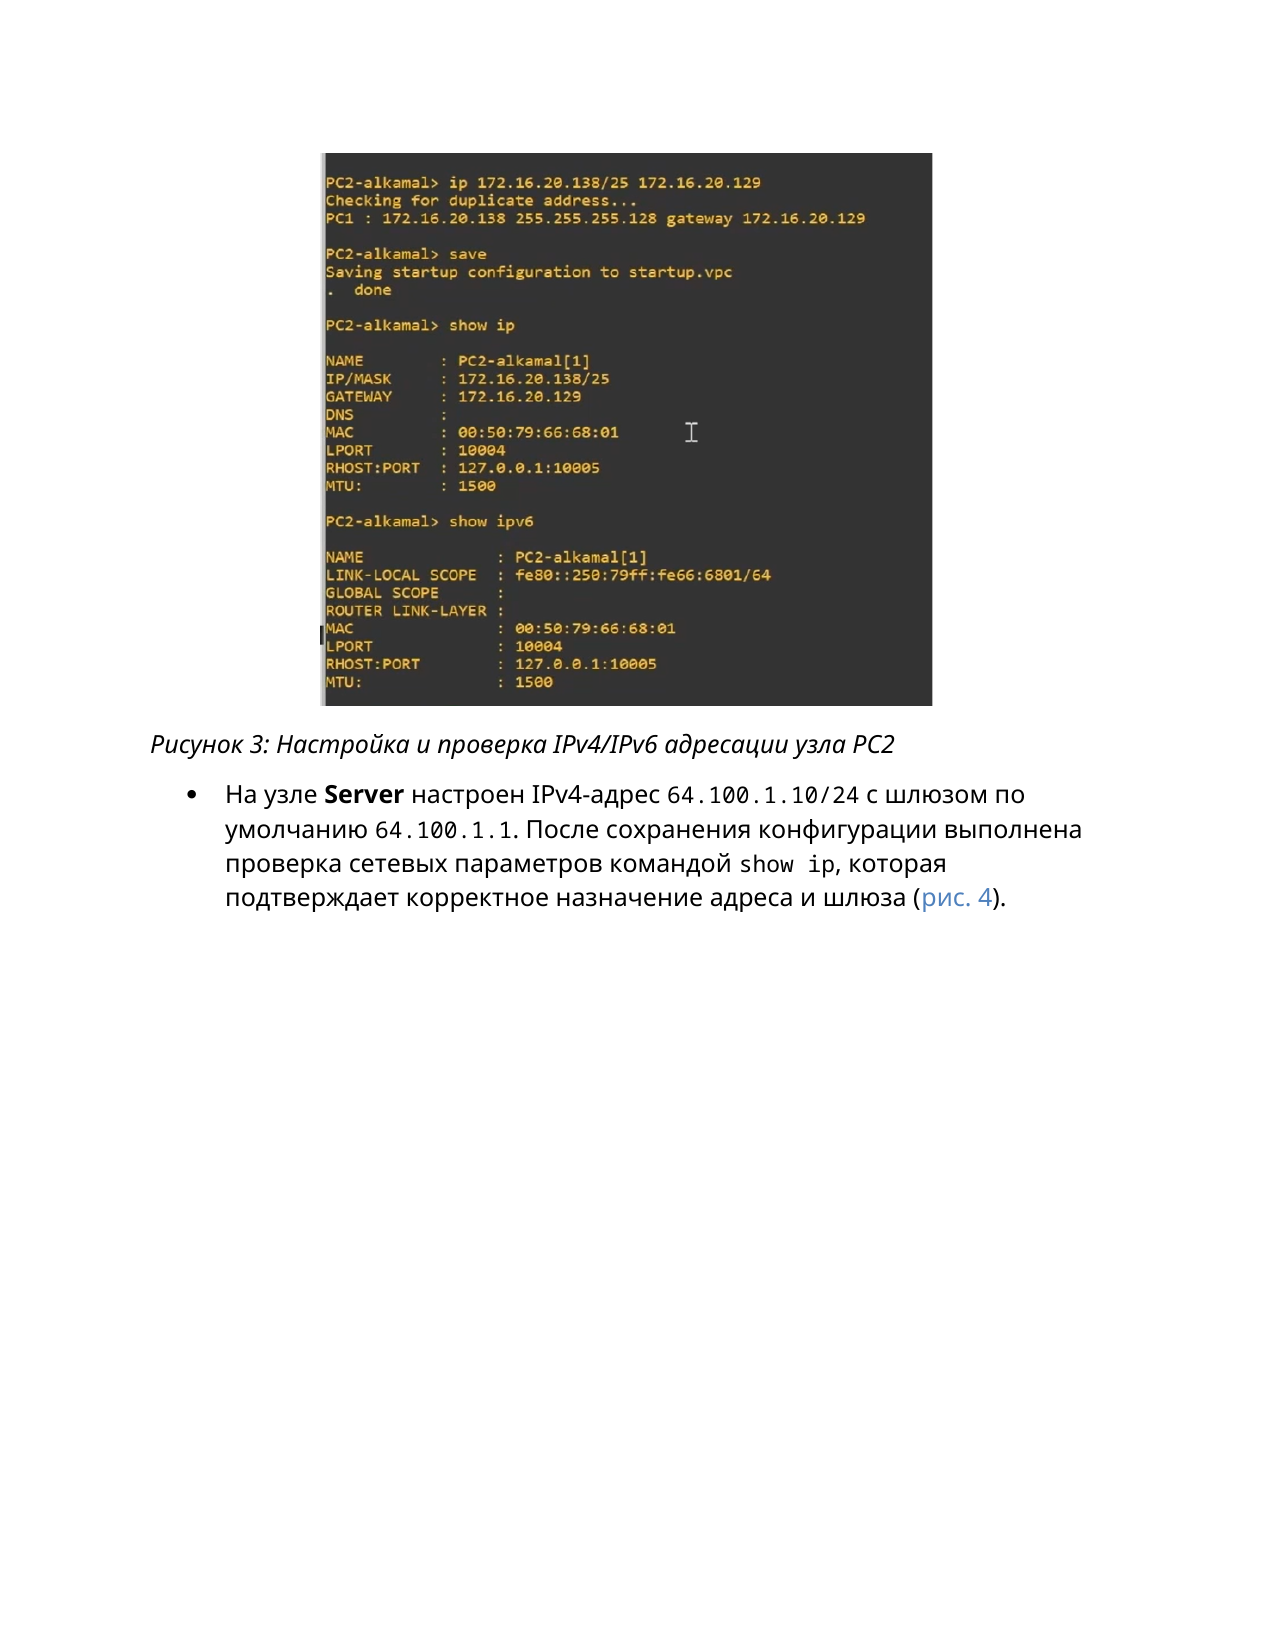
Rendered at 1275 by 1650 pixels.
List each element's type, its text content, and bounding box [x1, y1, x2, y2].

table_header Рисунок 3: Настройка и проверка IPv4/IPv6 адресации узла PC2 [139, 150, 1114, 773]
picture [320, 153, 933, 706]
list На узле Server настроен IPv4-адрес 64.100.1.10/24 с шлюзом по умолчанию 64.100.1.1. После сохранения конфигурации выполнена проверка сетевых параметров командой show ip, которая подтверждает корректное назначение адреса и шлюза (рис. 4). [187, 777, 1125, 913]
